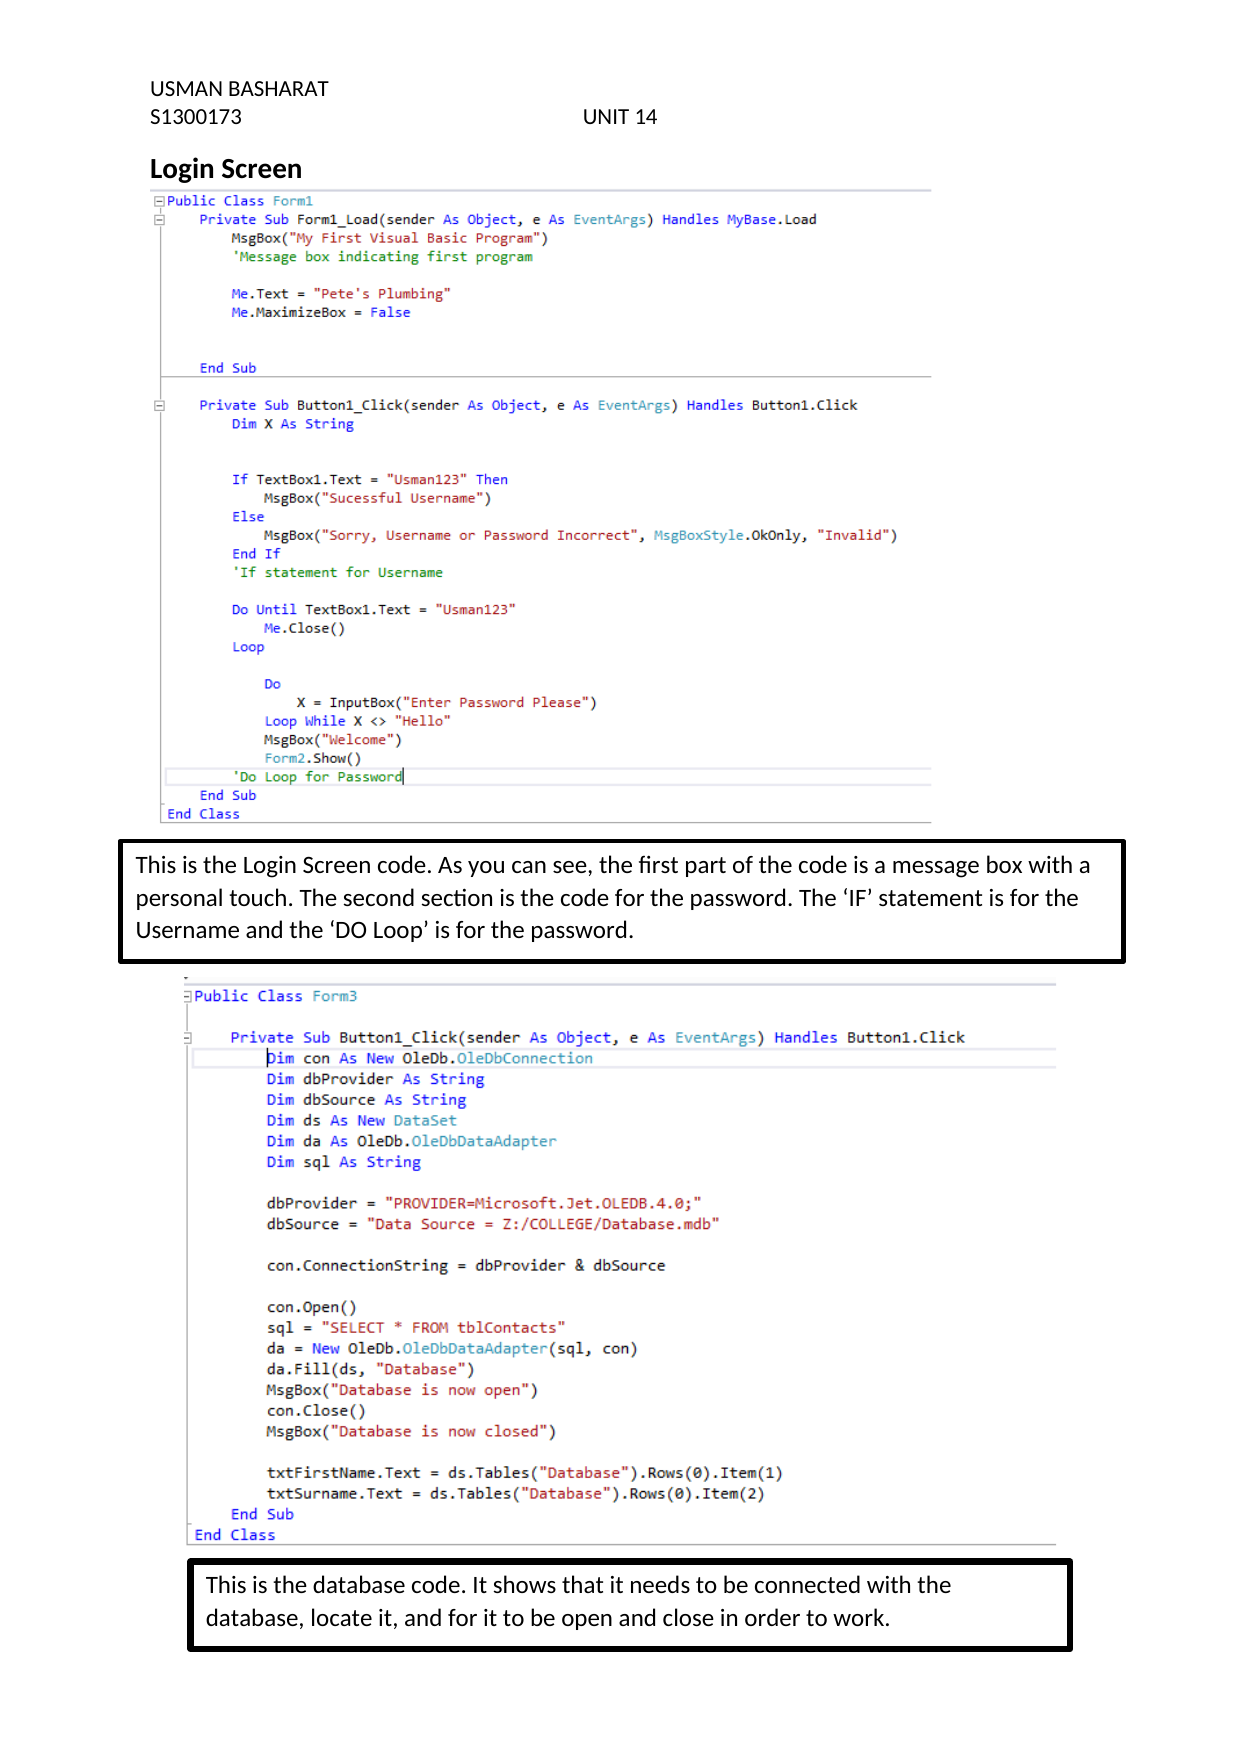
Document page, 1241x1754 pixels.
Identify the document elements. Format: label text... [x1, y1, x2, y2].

text Login Screen [150, 150, 1090, 186]
picture [150, 188, 932, 839]
picture [184, 977, 1057, 1602]
